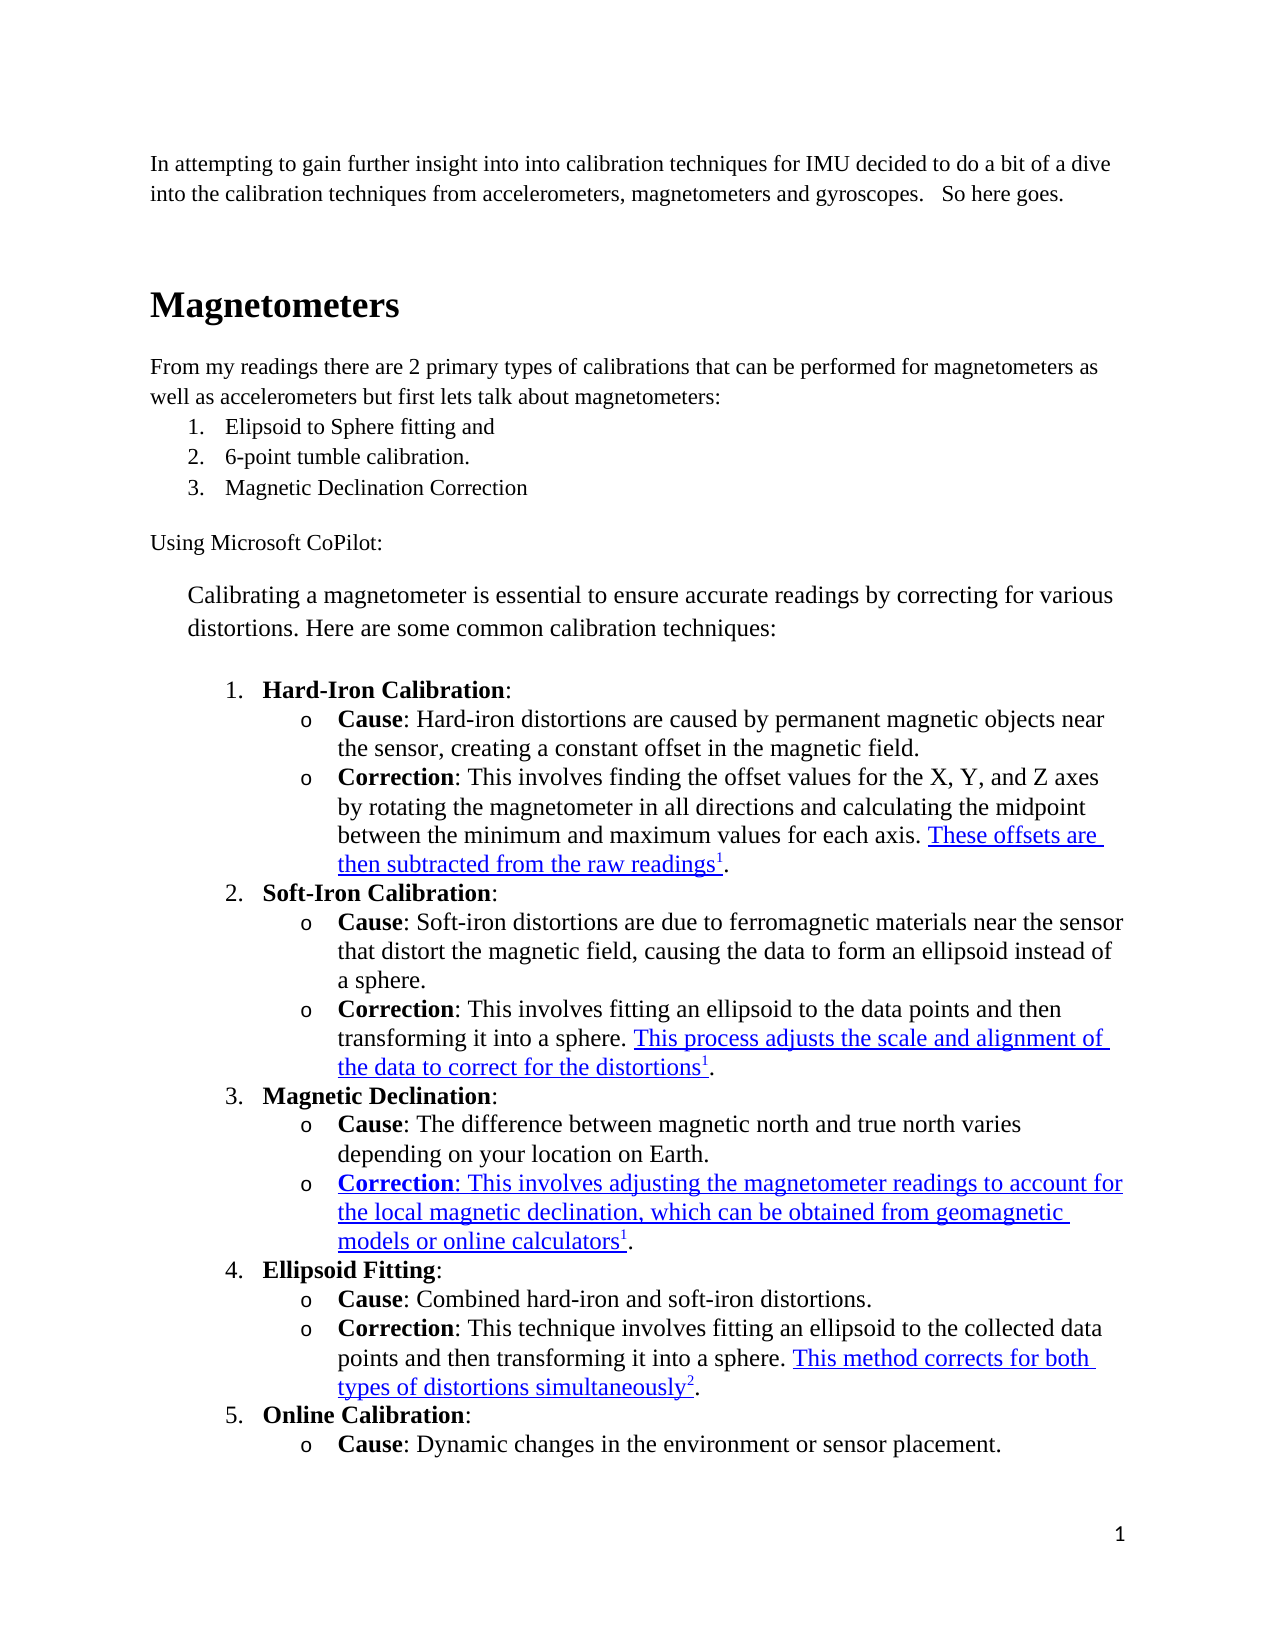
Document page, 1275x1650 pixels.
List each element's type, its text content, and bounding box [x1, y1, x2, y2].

text Magnetometers [150, 282, 1125, 325]
list Soft-Iron Calibration: [225, 878, 1125, 907]
list Cause: The difference between magnetic north and true north varies depending on your location on Earth. [300, 1109, 1125, 1168]
list Hard-Iron Calibration: [225, 675, 1125, 704]
list Cause: Soft-iron distortions are due to ferromagnetic materials near the sensor that distort the magnetic field, causing the data to form an ellipsoid instead of a sphere. [300, 907, 1125, 994]
list 6-point tumble calibration. [187, 443, 1125, 470]
list Cause: Hard-iron distortions are caused by permanent magnetic objects near the sensor, creating a constant offset in the magnetic field. [300, 704, 1125, 762]
list Elipsoid to Sphere fitting and [187, 413, 1125, 439]
list Ellipsoid Fitting: [225, 1255, 1125, 1284]
list Magnetic Declination: [225, 1081, 1125, 1109]
text Calibrating a magnetometer is essential to ensure accurate readings by correcting for various distortions. Here are some common calibration techniques: [187, 580, 1125, 642]
text From my readings there are 2 primary types of calibrations that can be performed for magnetometers as well as accelerometers but first lets talk about magnetometers: [150, 353, 1125, 409]
list Online Calibration: [225, 1400, 1125, 1429]
list Cause: Dynamic changes in the environment or sensor placement. [300, 1429, 1125, 1459]
list Correction: This involves fitting an ellipsoid to the data points and then transforming it into a sphere. This process adjusts the scale and alignment of the data to correct for the distortions1. [300, 994, 1125, 1081]
text In attempting to gain further insight into into calibration techniques for IMU decided to do a bit of a dive into the calibration techniques from accelerometers, magnetometers and gyroscopes. So here goes. [150, 150, 1125, 207]
list Magnetic Declination Correction [187, 473, 1125, 500]
list Correction: This involves finding the offset values for the X, Y, and Z axes by rotating the magnetometer in all directions and calculating the midpoint between the minimum and maximum values for each axis. These offsets are then subtracted from the raw readings1. [300, 762, 1125, 878]
text Using Microsoft CoPilot: [150, 529, 1125, 555]
list Correction: This technique involves fitting an ellipsoid to the collected data points and then transforming it into a sphere. This method corrects for both types of distortions simultaneously2. [300, 1313, 1125, 1400]
list Correction: This involves adjusting the magnetometer readings to account for the local magnetic declination, which can be obtained from geomagnetic models or online calculators1. [300, 1168, 1125, 1255]
list Cause: Combined hard-iron and soft-iron distortions. [300, 1284, 1125, 1313]
